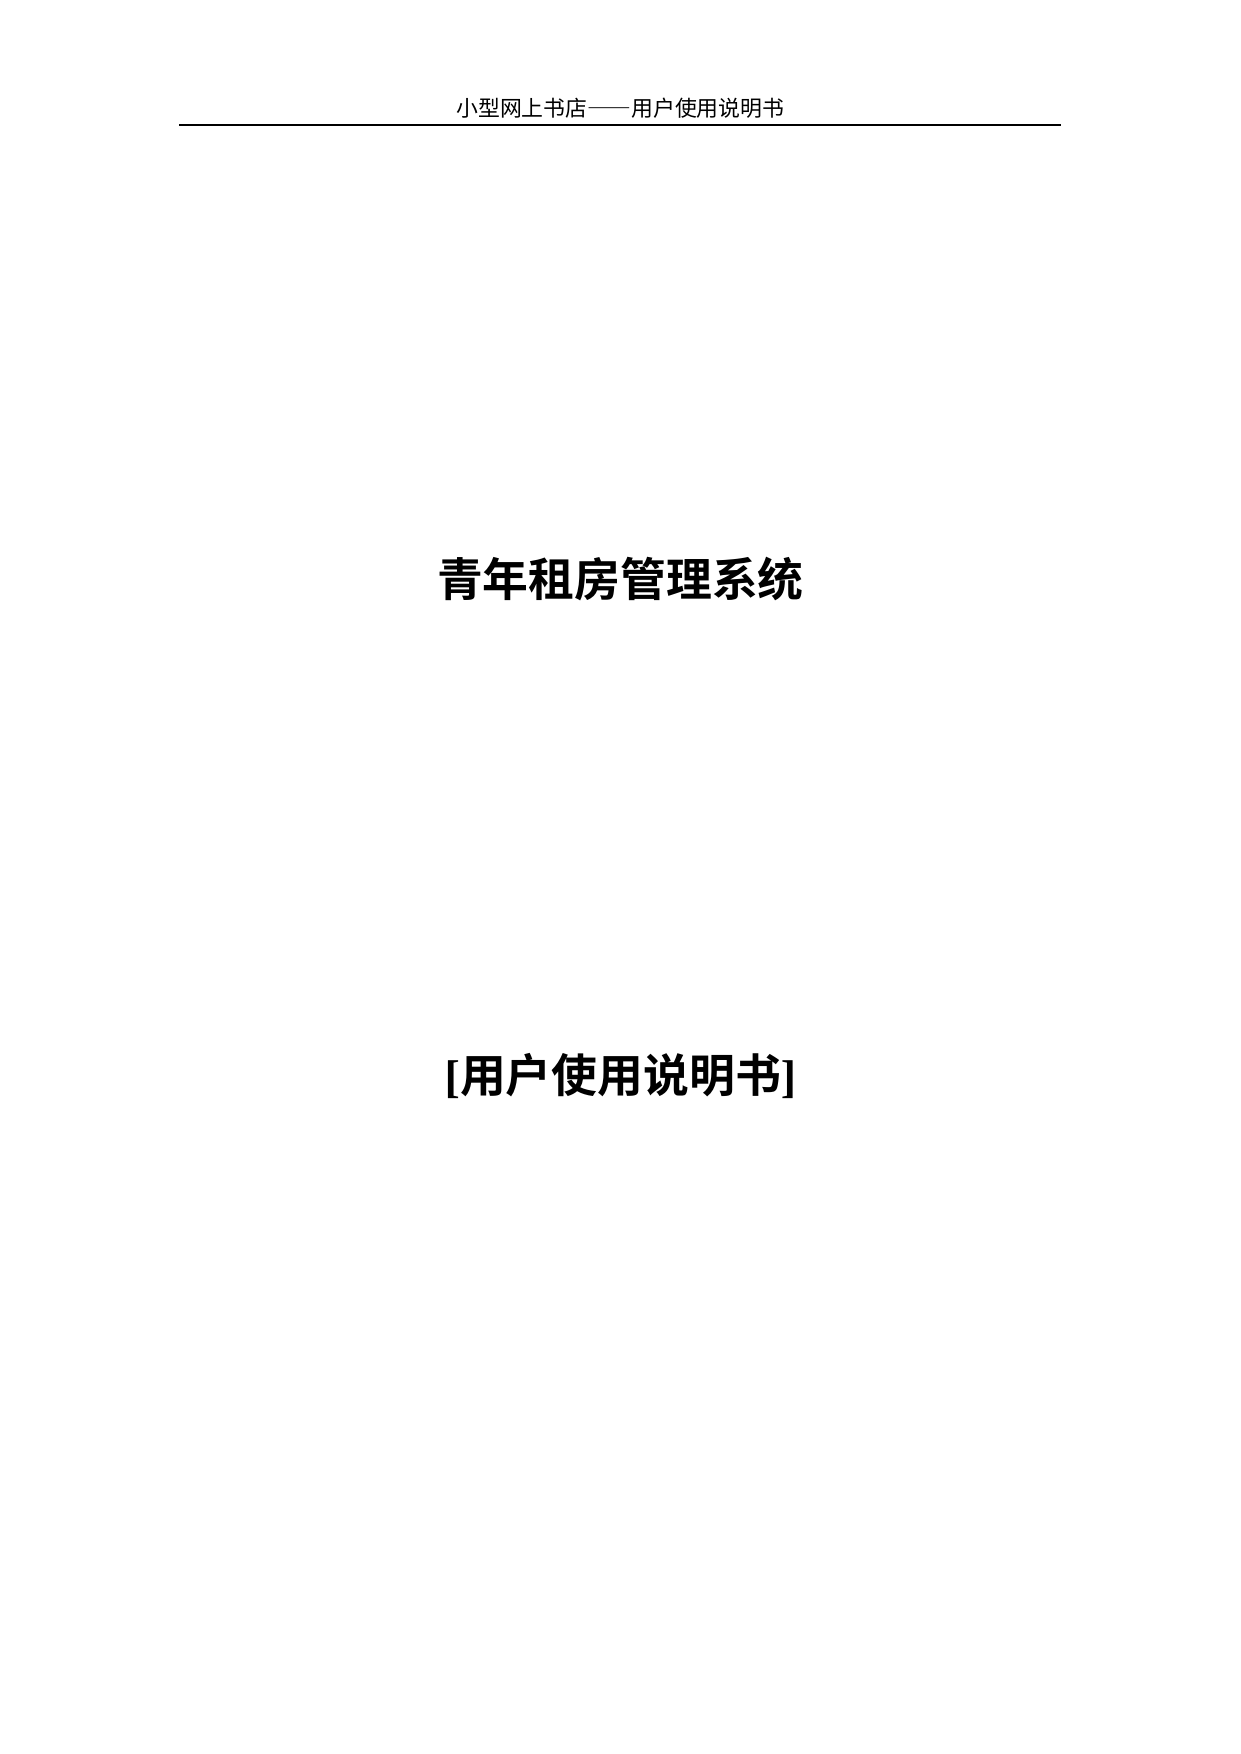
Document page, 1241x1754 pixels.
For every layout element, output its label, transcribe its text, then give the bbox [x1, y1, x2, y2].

text [用户使用说明书] [187, 1024, 1053, 1122]
text 青年租房管理系统 [187, 528, 1053, 626]
